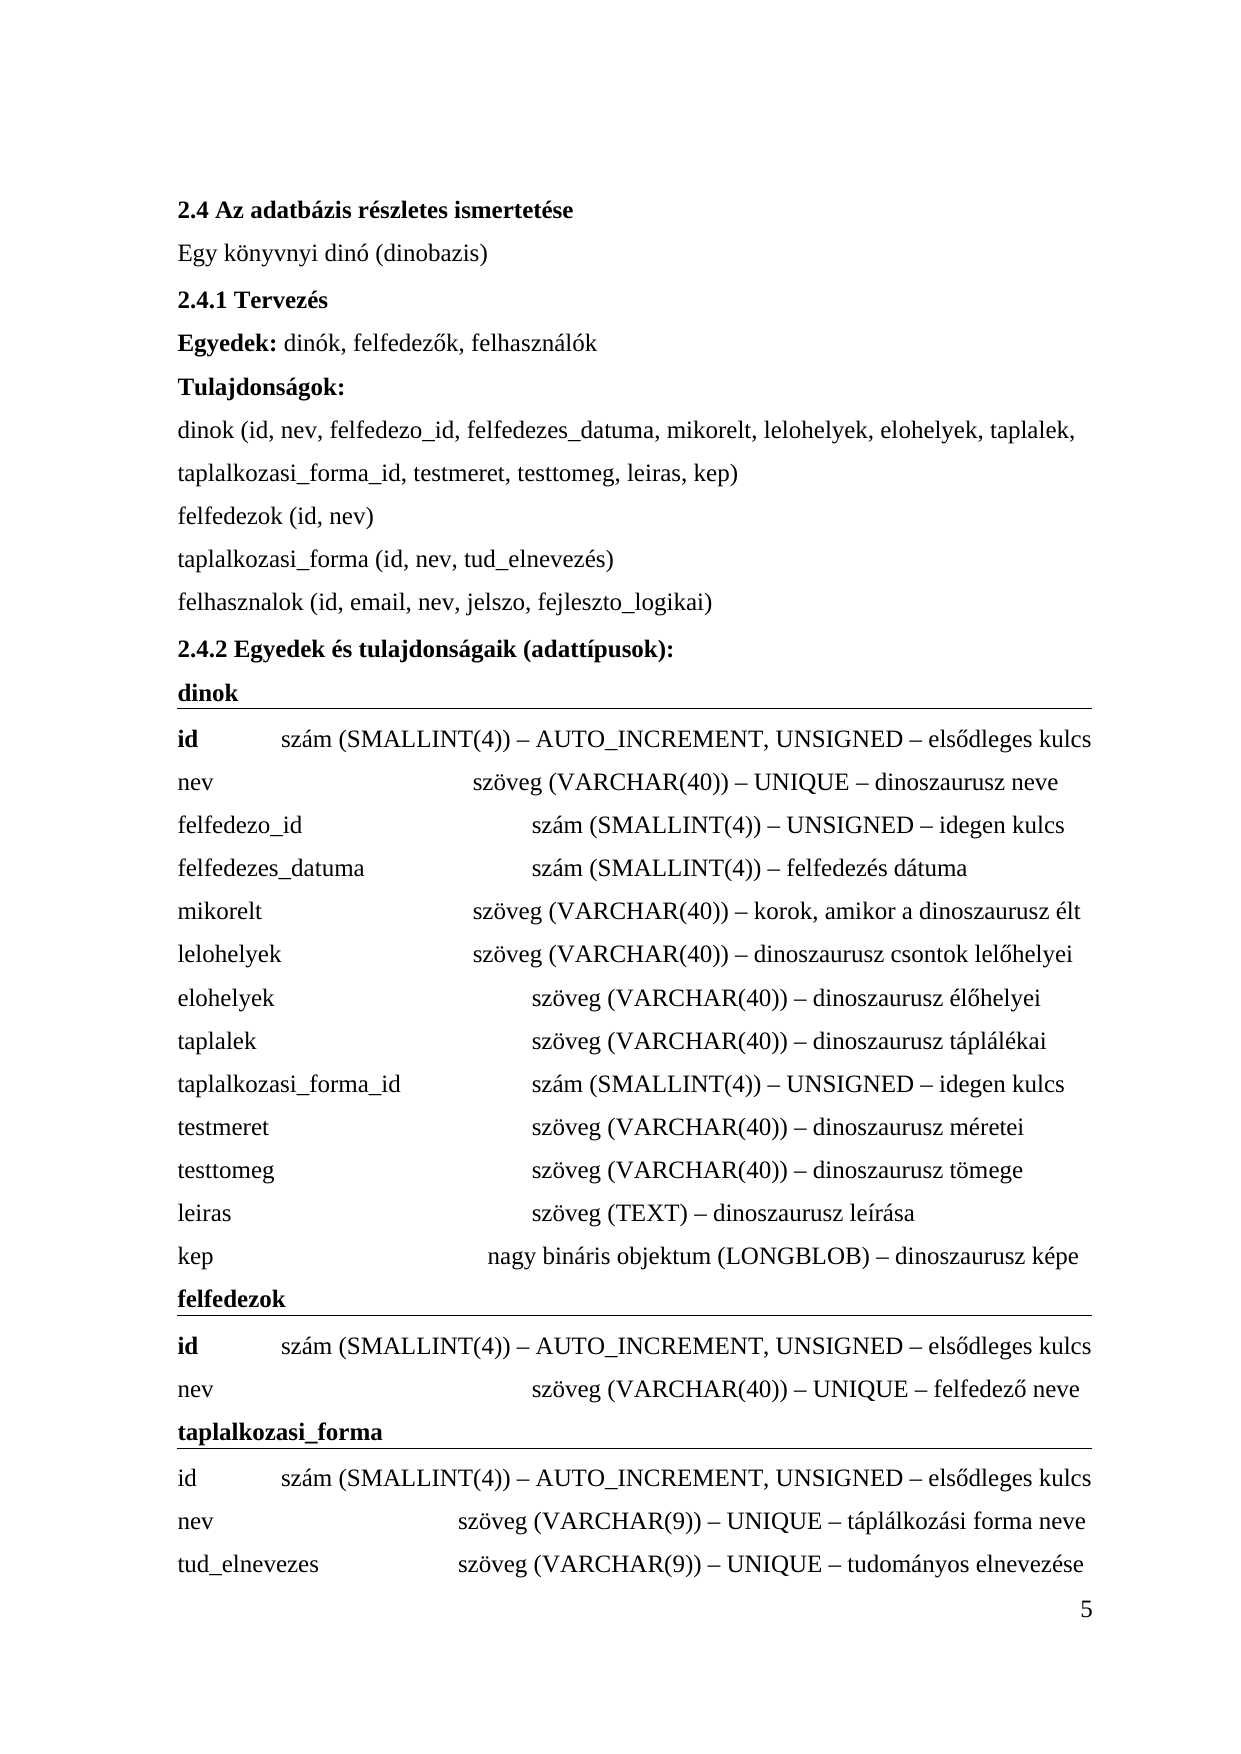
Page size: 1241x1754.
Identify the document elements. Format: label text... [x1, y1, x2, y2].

text mikorelt szöveg (VARCHAR(40)) – korok, amikor a dinoszaurusz élt [177, 896, 1092, 925]
text felhasznalok (id, email, nev, jelszo, fejleszto_logikai) [177, 587, 1092, 616]
text felfedezes_datuma szám (SMALLINT(4)) – felfedezés dátuma [177, 853, 1092, 882]
text Tulajdonságok: [177, 372, 1092, 400]
text kep nagy bináris objektum (LONGBLOB) – dinoszaurusz képe [177, 1241, 1092, 1270]
subtitle 2.4.2 Egyedek és tulajdonságaik (adattípusok): [177, 634, 1092, 663]
text nev szöveg (VARCHAR(9)) – UNIQUE – táplálkozási forma neve [177, 1506, 1092, 1535]
subtitle 2.4 Az adatbázis részletes ismertetése [177, 195, 1092, 224]
text taplalkozasi_forma_id szám (SMALLINT(4)) – UNSIGNED – idegen kulcs [177, 1069, 1092, 1098]
text felfedezo_id szám (SMALLINT(4)) – UNSIGNED – idegen kulcs [177, 810, 1092, 839]
text testmeret szöveg (VARCHAR(40)) – dinoszaurusz méretei [177, 1112, 1092, 1141]
text testtomeg szöveg (VARCHAR(40)) – dinoszaurusz tömege [177, 1155, 1092, 1184]
text taplalkozasi_forma [177, 1417, 1092, 1448]
text id szám (SMALLINT(4)) – AUTO_INCREMENT, UNSIGNED – elsődleges kulcs [177, 724, 1092, 753]
text nev szöveg (VARCHAR(40)) – UNIQUE – felfedező neve [177, 1374, 1092, 1403]
text leiras szöveg (TEXT) – dinoszaurusz leírása [177, 1198, 1092, 1227]
text taplalkozasi_forma (id, nev, tud_elnevezés) [177, 544, 1092, 573]
text lelohelyek szöveg (VARCHAR(40)) – dinoszaurusz csontok lelőhelyei [177, 939, 1092, 968]
text tud_elnevezes szöveg (VARCHAR(9)) – UNIQUE – tudományos elnevezése [177, 1549, 1092, 1578]
text dinok (id, nev, felfedezo_id, felfedezes_datuma, mikorelt, lelohelyek, elohelyek, taplalek, taplalkozasi_forma_id, testmeret, testtomeg, leiras, kep) [177, 415, 1092, 487]
text nev szöveg (VARCHAR(40)) – UNIQUE – dinoszaurusz neve [177, 767, 1092, 796]
text Egy könyvnyi dinó (dinobazis) [177, 238, 1092, 267]
subtitle 2.4.1 Tervezés [177, 285, 1092, 314]
text felfedezok [177, 1284, 1092, 1315]
text taplalek szöveg (VARCHAR(40)) – dinoszaurusz táplálékai [177, 1026, 1092, 1054]
text Egyedek: dinók, felfedezők, felhasználók [177, 328, 1092, 357]
text id szám (SMALLINT(4)) – AUTO_INCREMENT, UNSIGNED – elsődleges kulcs [177, 1331, 1092, 1359]
text felfedezok (id, nev) [177, 501, 1092, 530]
text dinok [177, 678, 1092, 708]
text id szám (SMALLINT(4)) – AUTO_INCREMENT, UNSIGNED – elsődleges kulcs [177, 1463, 1092, 1492]
text elohelyek szöveg (VARCHAR(40)) – dinoszaurusz élőhelyei [177, 983, 1092, 1011]
